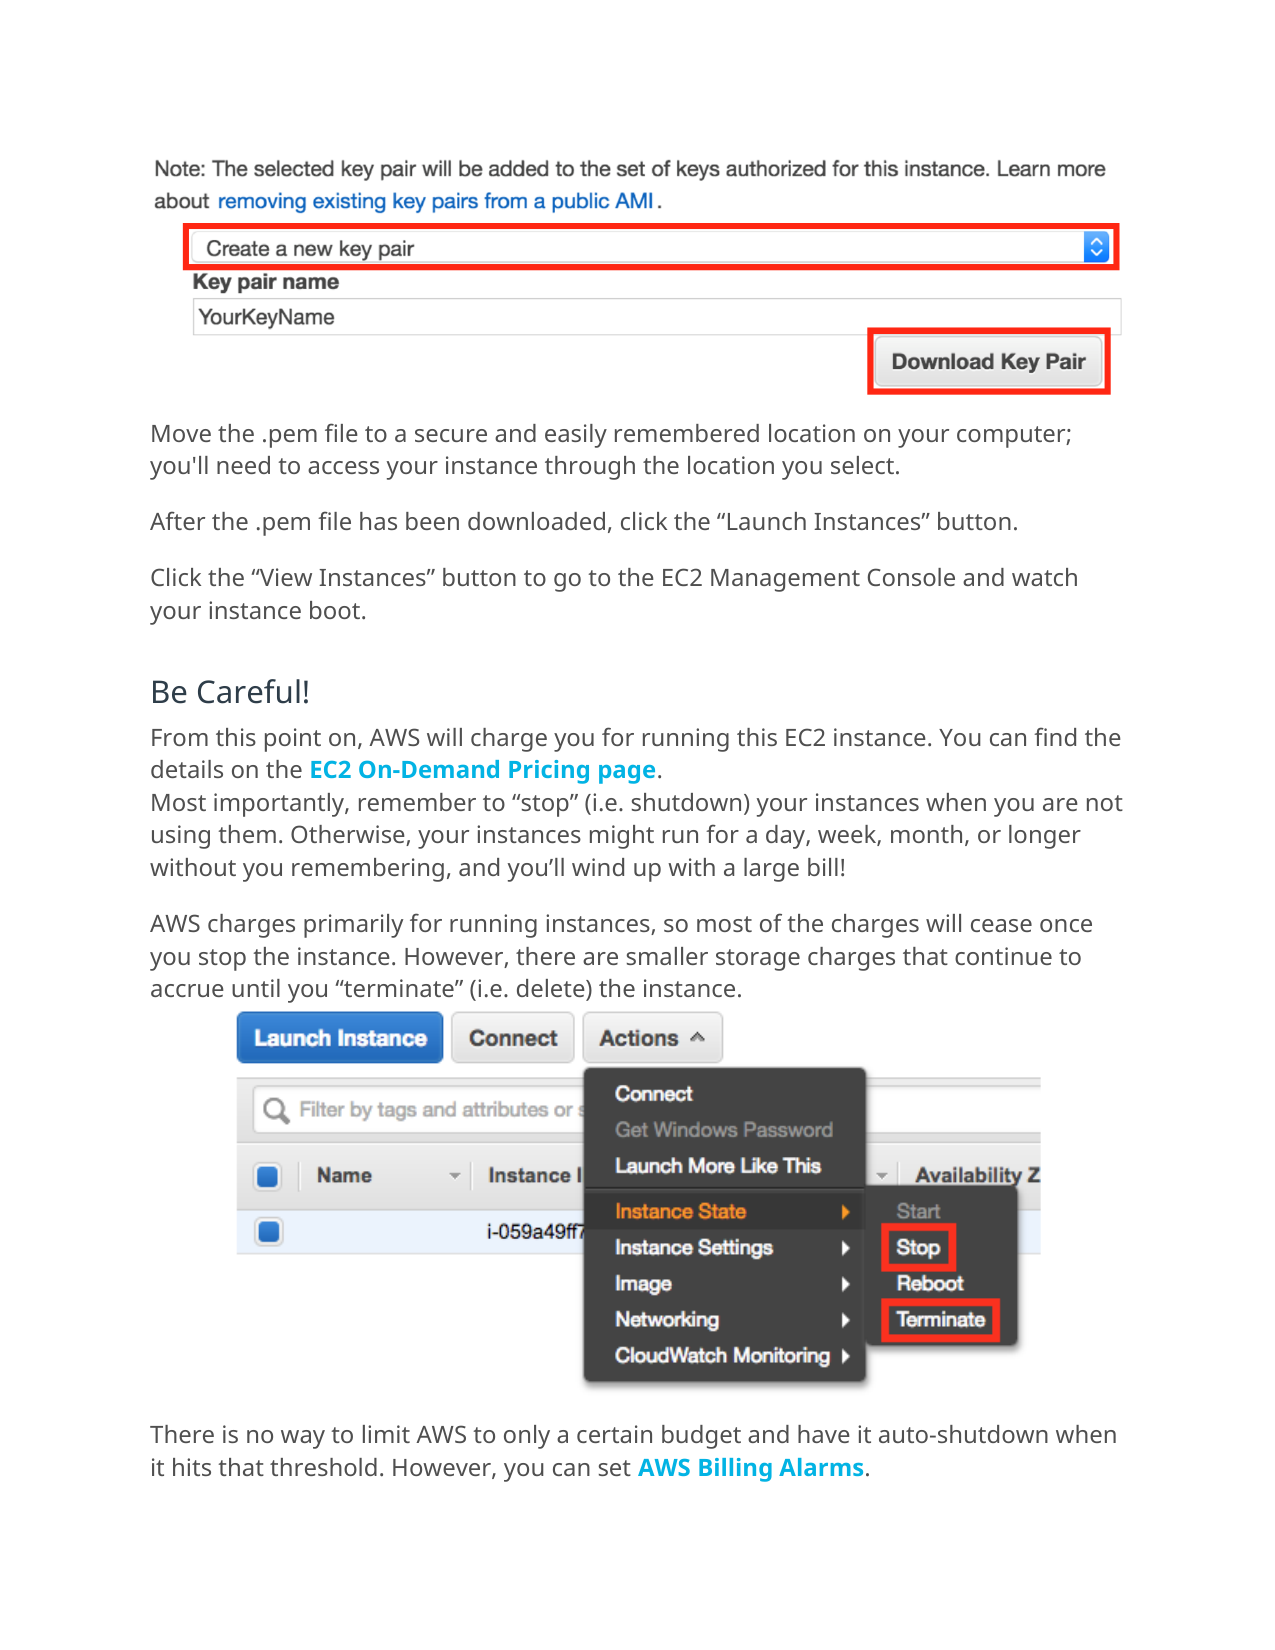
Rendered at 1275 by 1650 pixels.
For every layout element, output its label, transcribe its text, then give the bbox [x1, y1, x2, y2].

text After the .pem file has been downloaded, click the “Launch Instances” button. [150, 505, 1125, 538]
text Click the “View Instances” button to go to the EC2 Management Console and watch your instance boot. [150, 561, 1125, 626]
text AWS charges primarily for running instances, so most of the charges will cease once you stop the instance. However, there are smaller storage charges that continue to accrue until you “terminate” (i.e. delete) the instance. [150, 907, 1125, 1005]
text Move the .pem file to a secure and easily remembered location on your computer; you'll need to access your instance through the location you select. [150, 416, 1125, 482]
text Most importantly, remember to “stop” (i.e. shutdown) your instances when you are not using them. Otherwise, your instances might run for a day, week, month, or longer without you remembering, and you’ll wind up with a large bill! [150, 786, 1125, 883]
subtitle Be Careful! [150, 670, 1125, 713]
text From this point on, AWS will charge you for running this EC2 instance. You can find the details on the EC2 On-Demand Pricing page. [150, 720, 1125, 786]
text There is no way to limit AWS to only a certain budget and have it auto-shutdown when it hits that threshold. However, you can set AWS Billing Alarms. [150, 1418, 1125, 1483]
picture [234, 1004, 1041, 1402]
picture [150, 150, 1125, 400]
